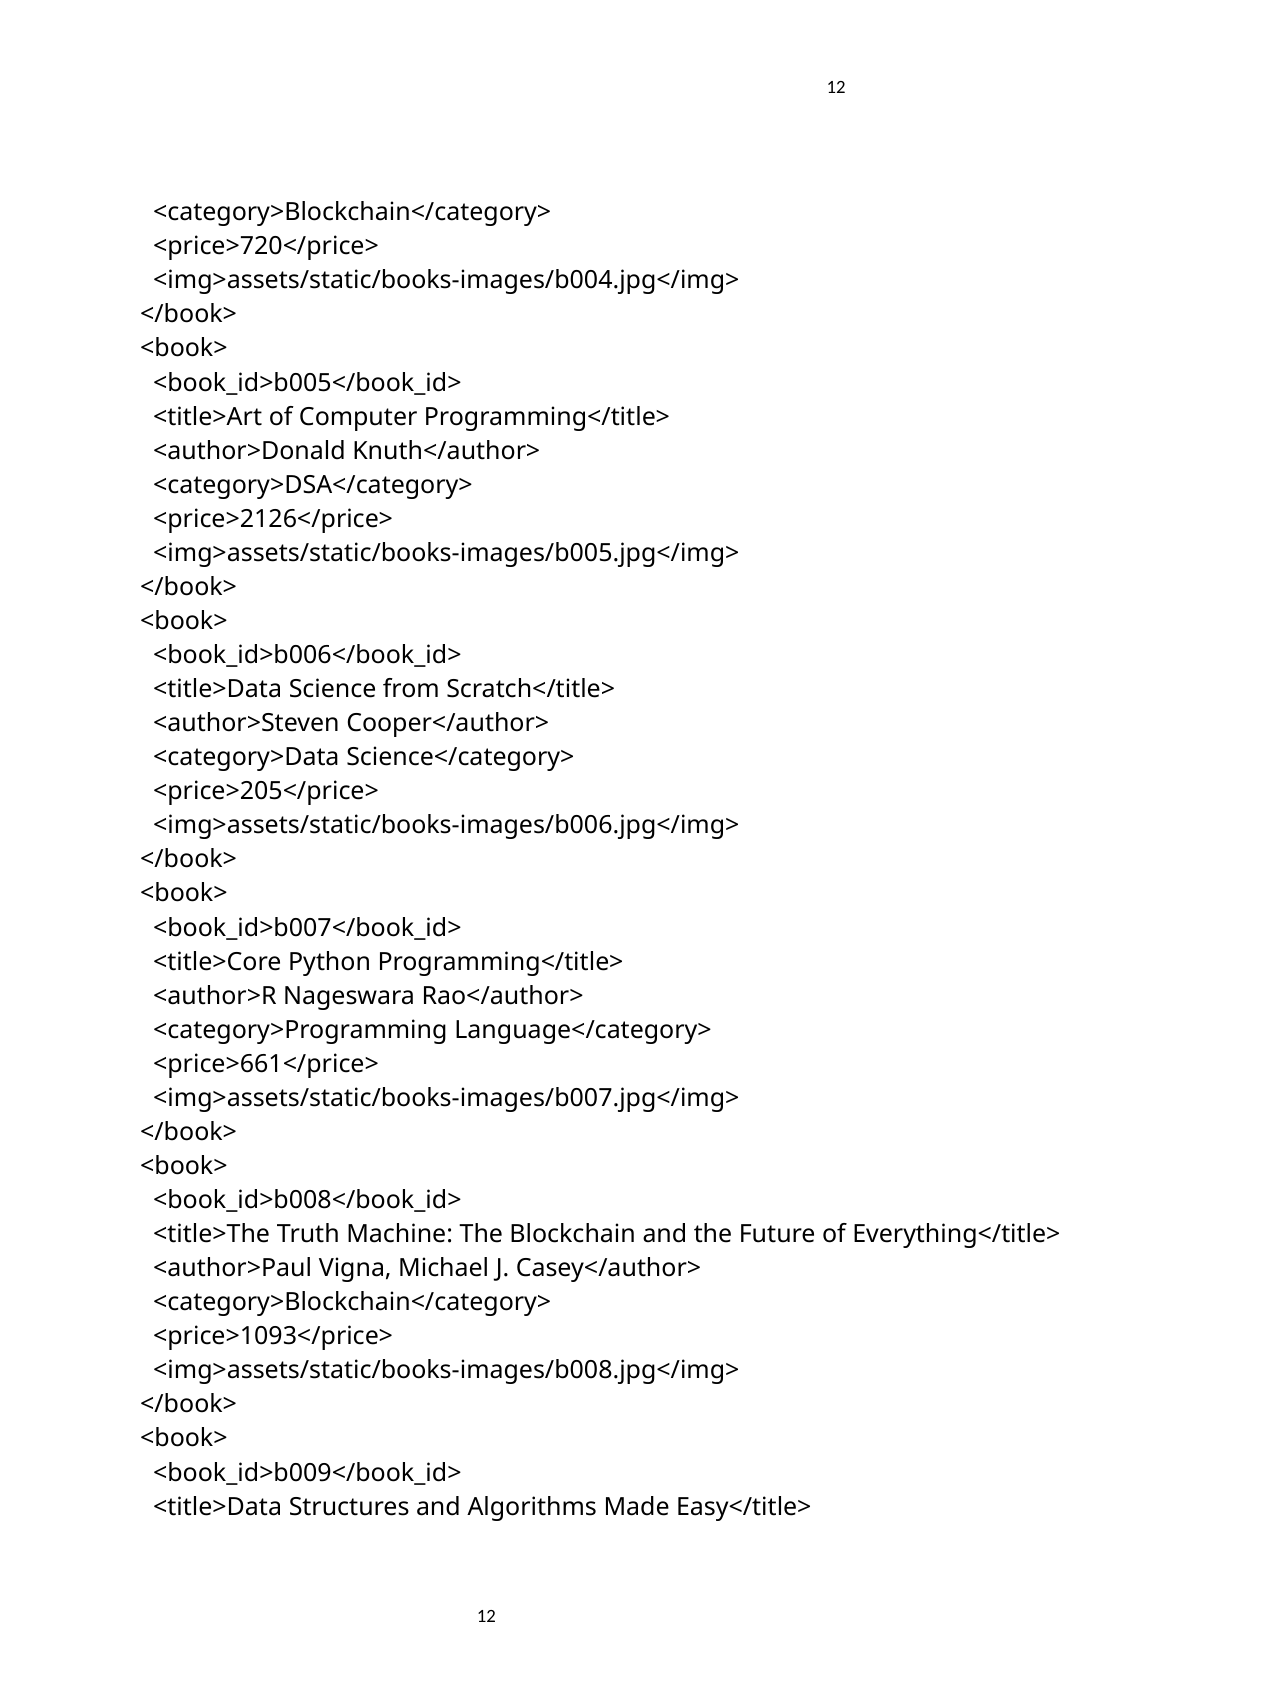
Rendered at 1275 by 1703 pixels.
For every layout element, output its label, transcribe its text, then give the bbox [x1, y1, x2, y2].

list </book> [127, 841, 1127, 875]
list <price>205</price> [127, 773, 1127, 807]
list <author>Donald Knuth</author> [127, 432, 1127, 466]
list <img>assets/static/books-images/b008.jpg</img> [127, 1352, 1127, 1386]
list <price>2126</price> [127, 500, 1127, 534]
list <book> [127, 330, 1127, 364]
list </book> [127, 1386, 1127, 1420]
list </book> [127, 296, 1127, 330]
list </book> [127, 1113, 1127, 1148]
list <book> [127, 1420, 1127, 1454]
list <title>Data Science from Scratch</title> [127, 671, 1127, 705]
list <title>Core Python Programming</title> [127, 943, 1127, 977]
list <category>Data Science</category> [127, 739, 1127, 773]
list <book_id>b008</book_id> [127, 1182, 1127, 1216]
list <category>Blockchain</category> [127, 1284, 1127, 1318]
list <book_id>b005</book_id> [127, 364, 1127, 398]
list <book_id>b006</book_id> [127, 637, 1127, 671]
list <title>The Truth Machine: The Blockchain and the Future of Everything</title> [127, 1216, 1127, 1250]
list <author>Paul Vigna, Michael J. Casey</author> [127, 1250, 1127, 1284]
list <price>720</price> [127, 228, 1127, 262]
list <category>Blockchain</category> [127, 194, 1127, 228]
list <img>assets/static/books-images/b006.jpg</img> [127, 807, 1127, 841]
list <book> [127, 875, 1127, 909]
list <author>Steven Cooper</author> [127, 705, 1127, 739]
list <price>661</price> [127, 1045, 1127, 1079]
list <img>assets/static/books-images/b005.jpg</img> [127, 534, 1127, 568]
list <book> [127, 1148, 1127, 1182]
list <category>Programming Language</category> [127, 1011, 1127, 1045]
list <img>assets/static/books-images/b004.jpg</img> [127, 262, 1127, 296]
list <img>assets/static/books-images/b007.jpg</img> [127, 1079, 1127, 1113]
list <price>1093</price> [127, 1318, 1127, 1352]
list <title>Data Structures and Algorithms Made Easy</title> [127, 1488, 1127, 1522]
list <category>DSA</category> [127, 466, 1127, 500]
list <author>R Nageswara Rao</author> [127, 977, 1127, 1011]
list <book_id>b007</book_id> [127, 909, 1127, 943]
list <title>Art of Computer Programming</title> [127, 398, 1127, 432]
list <book_id>b009</book_id> [127, 1454, 1127, 1488]
list </book> [127, 568, 1127, 603]
list <book> [127, 603, 1127, 637]
